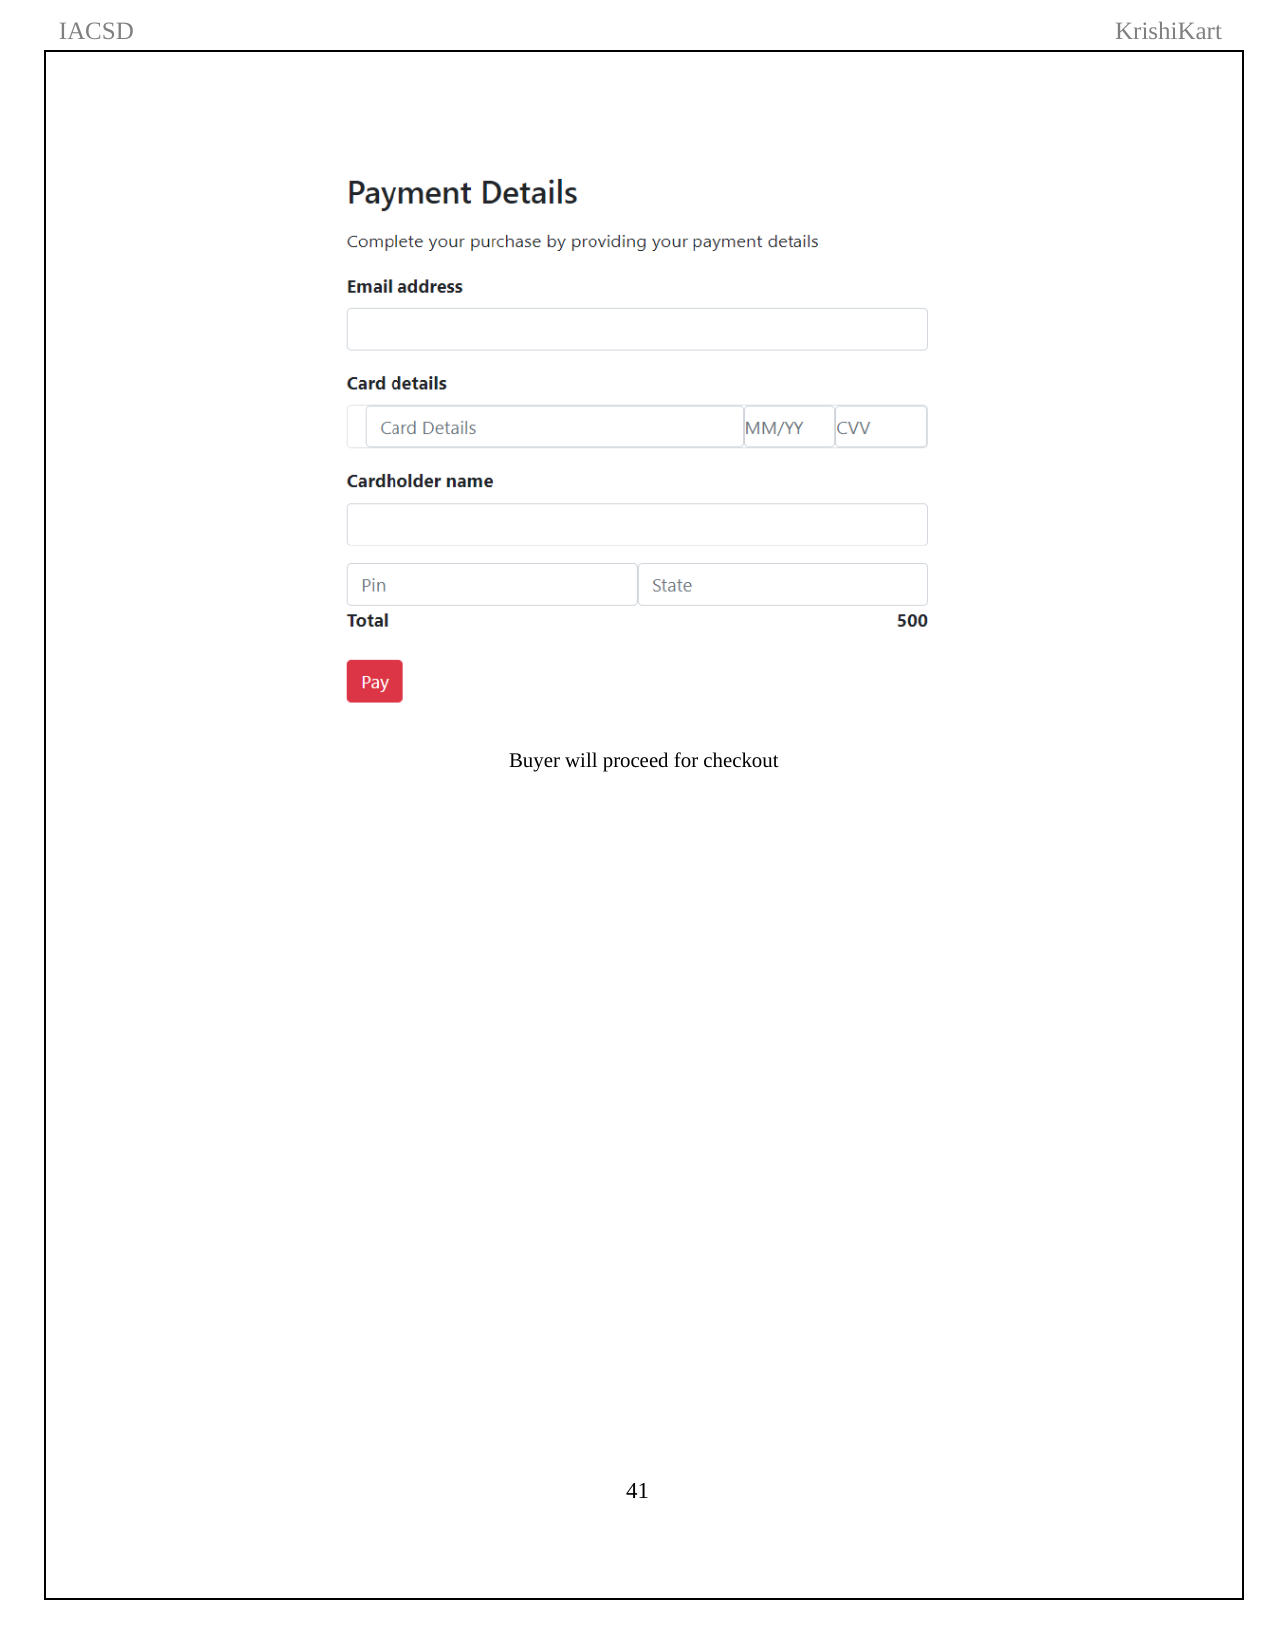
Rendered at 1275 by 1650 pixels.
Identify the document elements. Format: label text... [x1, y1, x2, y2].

picture [194, 139, 1094, 749]
text Buyer will proceed for checkout [46, 748, 1242, 772]
